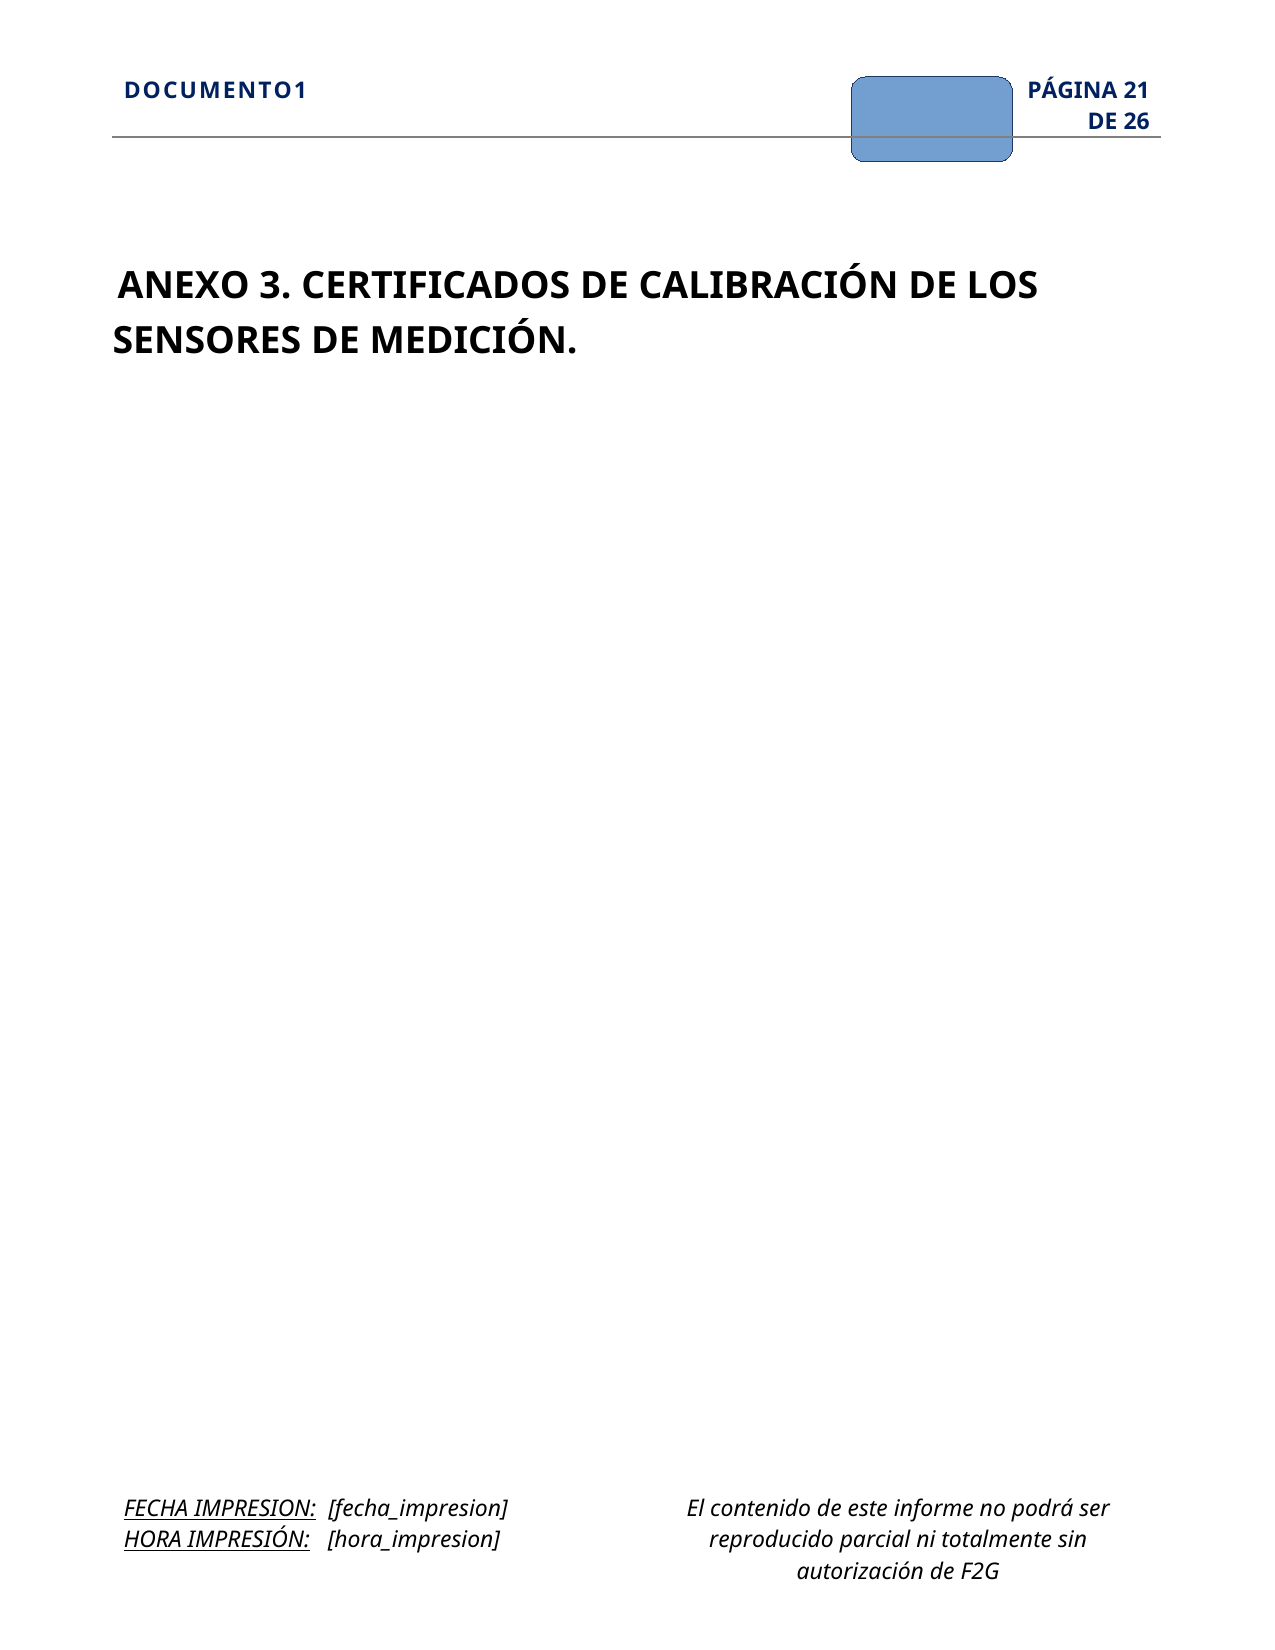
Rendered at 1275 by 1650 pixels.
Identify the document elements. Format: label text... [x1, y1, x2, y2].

text ANEXO 3. CERTIFICADOS DE CALIBRACIÓN DE LOS SENSORES DE MEDICIÓN. [112, 259, 1163, 365]
